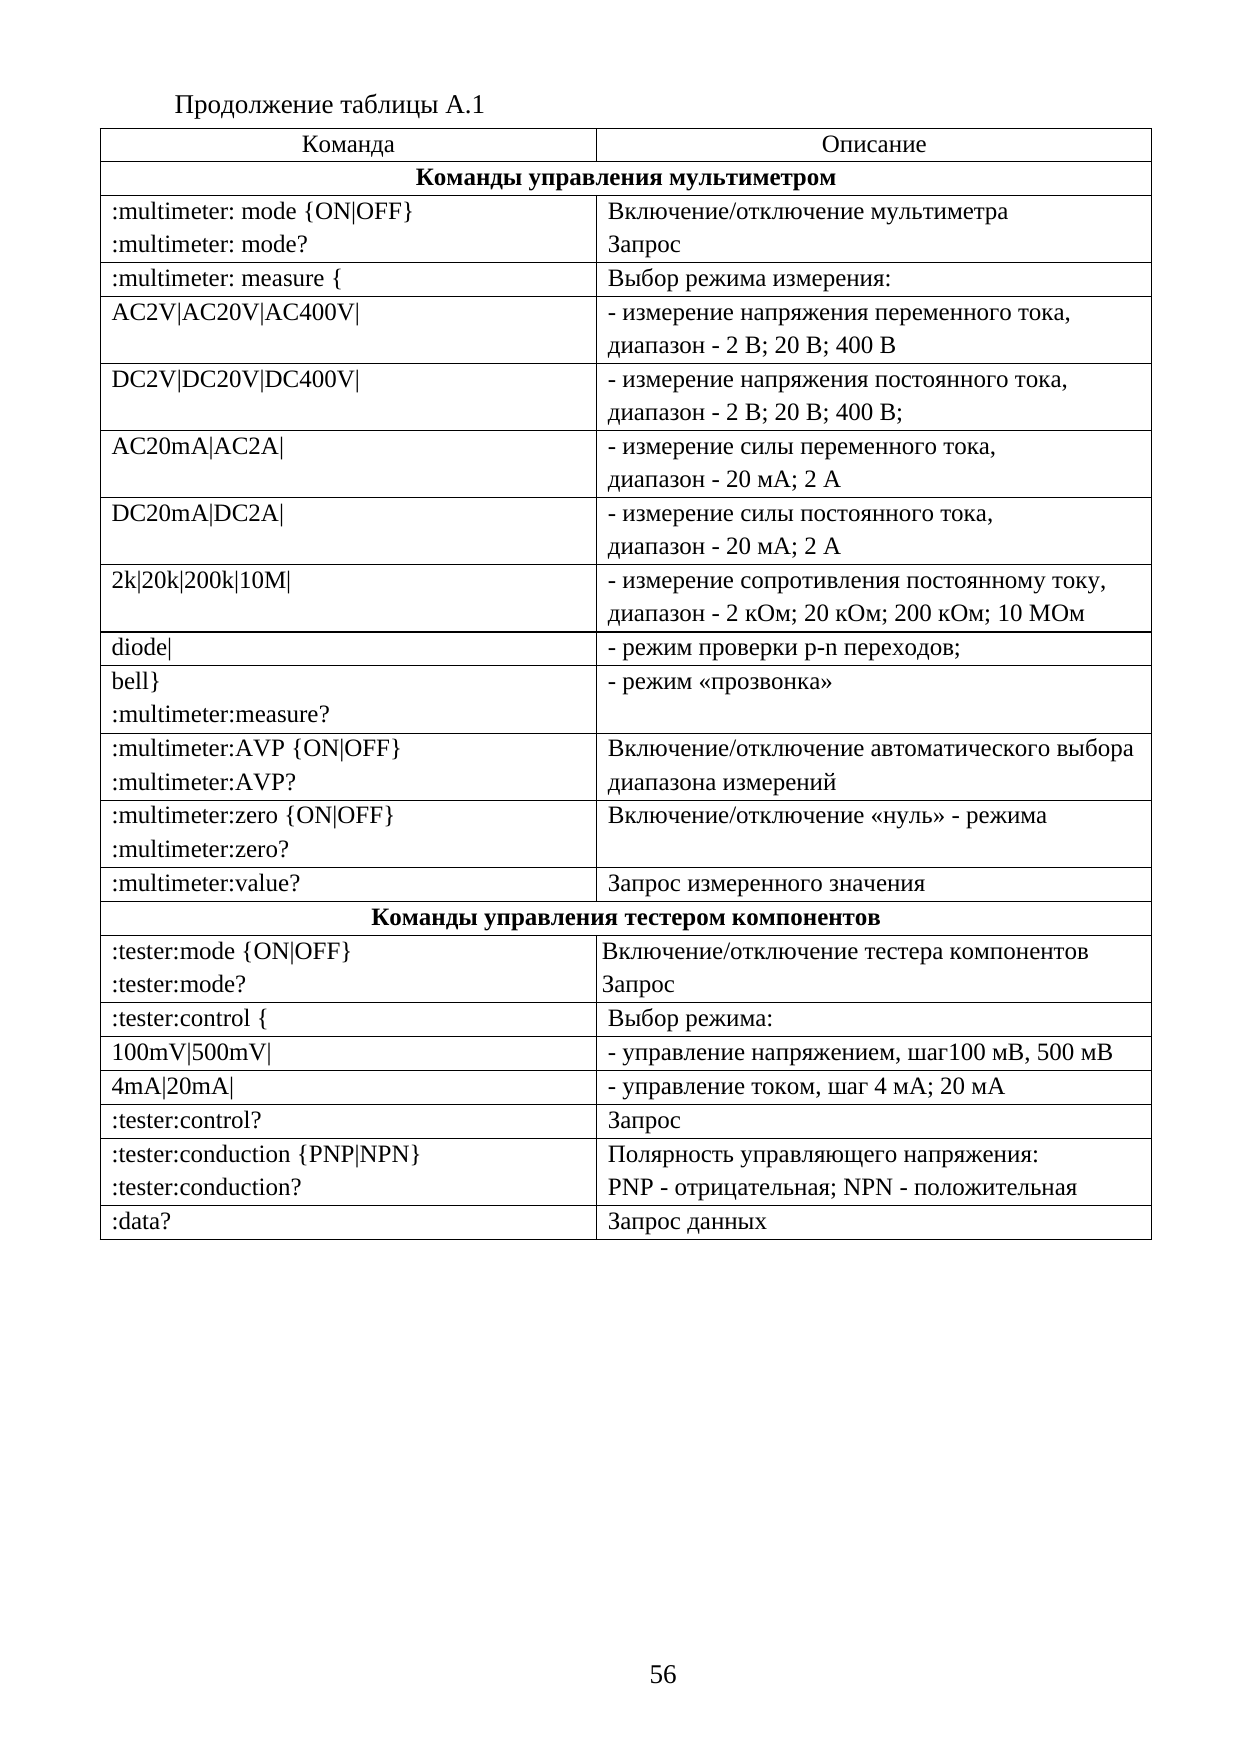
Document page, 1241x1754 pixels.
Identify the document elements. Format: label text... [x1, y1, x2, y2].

table_cell Запрос измеренного значения [597, 868, 1151, 901]
table_cell :multimeter:value? [101, 868, 596, 901]
table_cell DC2V|DC20V|DC400V| [101, 364, 596, 430]
table_cell :multimeter:zero {ON|OFF} :multimeter:zero? [101, 801, 596, 867]
table_cell - измерение силы переменного тока, диапазон - 20 мА; 2 А [597, 431, 1151, 497]
table_cell :multimeter: mode {ON|OFF} :multimeter: mode? [101, 196, 596, 262]
table_cell :tester:control? [101, 1105, 596, 1138]
table_cell AC20mA|AC2A| [101, 431, 596, 497]
table_cell Включение/отключение тестера компонентов Запрос [597, 936, 1151, 1002]
table_cell - измерение напряжения постоянного тока, диапазон - 2 В; 20 В; 400 В; [597, 364, 1151, 430]
table_cell Команды управления мультиметром [101, 162, 1151, 195]
table_cell - измерение силы постоянного тока, диапазон - 20 мА; 2 А [597, 498, 1151, 564]
table_cell :tester:mode {ON|OFF} :tester:mode? [101, 936, 596, 1002]
table_cell Включение/отключение автоматического выбора диапазона измерений [597, 734, 1151, 799]
table_cell bell} :multimeter:measure? [101, 666, 596, 732]
table_cell diode| [101, 633, 596, 665]
table_header Команда [101, 129, 596, 161]
text Продолжение таблицы А.1 [100, 89, 1152, 120]
table_cell AC2V|AC20V|AC400V| [101, 297, 596, 363]
table_cell - измерение сопротивления постоянному току, диапазон - 2 кОм; 20 кОм; 200 кОм; 10 МОм [597, 565, 1151, 631]
table_cell :multimeter: measure { [101, 263, 596, 296]
table_cell Включение/отключение мультиметра Запрос [597, 196, 1151, 262]
table_cell 100mV|500mV| [101, 1037, 596, 1070]
table_cell Запрос данных [597, 1206, 1151, 1239]
table_cell Полярность управляющего напряжения: PNP - отрицательная; NPN - положительная [597, 1139, 1151, 1205]
table_cell 2k|20k|200k|10M| [101, 565, 596, 631]
table_cell :multimeter:AVP {ON|OFF} :multimeter:AVP? [101, 734, 596, 799]
table_cell 4mA|20mA| [101, 1071, 596, 1104]
table_cell - управление напряжением, шаг100 мВ, 500 мВ [597, 1037, 1151, 1070]
table_cell Выбор режима измерения: [597, 263, 1151, 296]
table_cell Команды управления тестером компонентов [101, 902, 1151, 935]
table_cell - управление током, шаг 4 мА; 20 мА [597, 1071, 1151, 1104]
table_cell :tester:control { [101, 1003, 596, 1036]
table_cell Включение/отключение «нуль» - режима [597, 801, 1151, 867]
table_cell - режим проверки p-n переходов; [597, 633, 1151, 665]
table_cell - измерение напряжения переменного тока, диапазон - 2 В; 20 В; 400 В [597, 297, 1151, 363]
table_cell - режим «прозвонка» [597, 666, 1151, 732]
table_cell Запрос [597, 1105, 1151, 1138]
table_cell DC20mA|DC2A| [101, 498, 596, 564]
table_cell Выбор режима: [597, 1003, 1151, 1036]
table_cell :tester:conduction {PNP|NPN} :tester:conduction? [101, 1139, 596, 1205]
table_cell :data? [101, 1206, 596, 1239]
table_header Описание [597, 129, 1151, 161]
